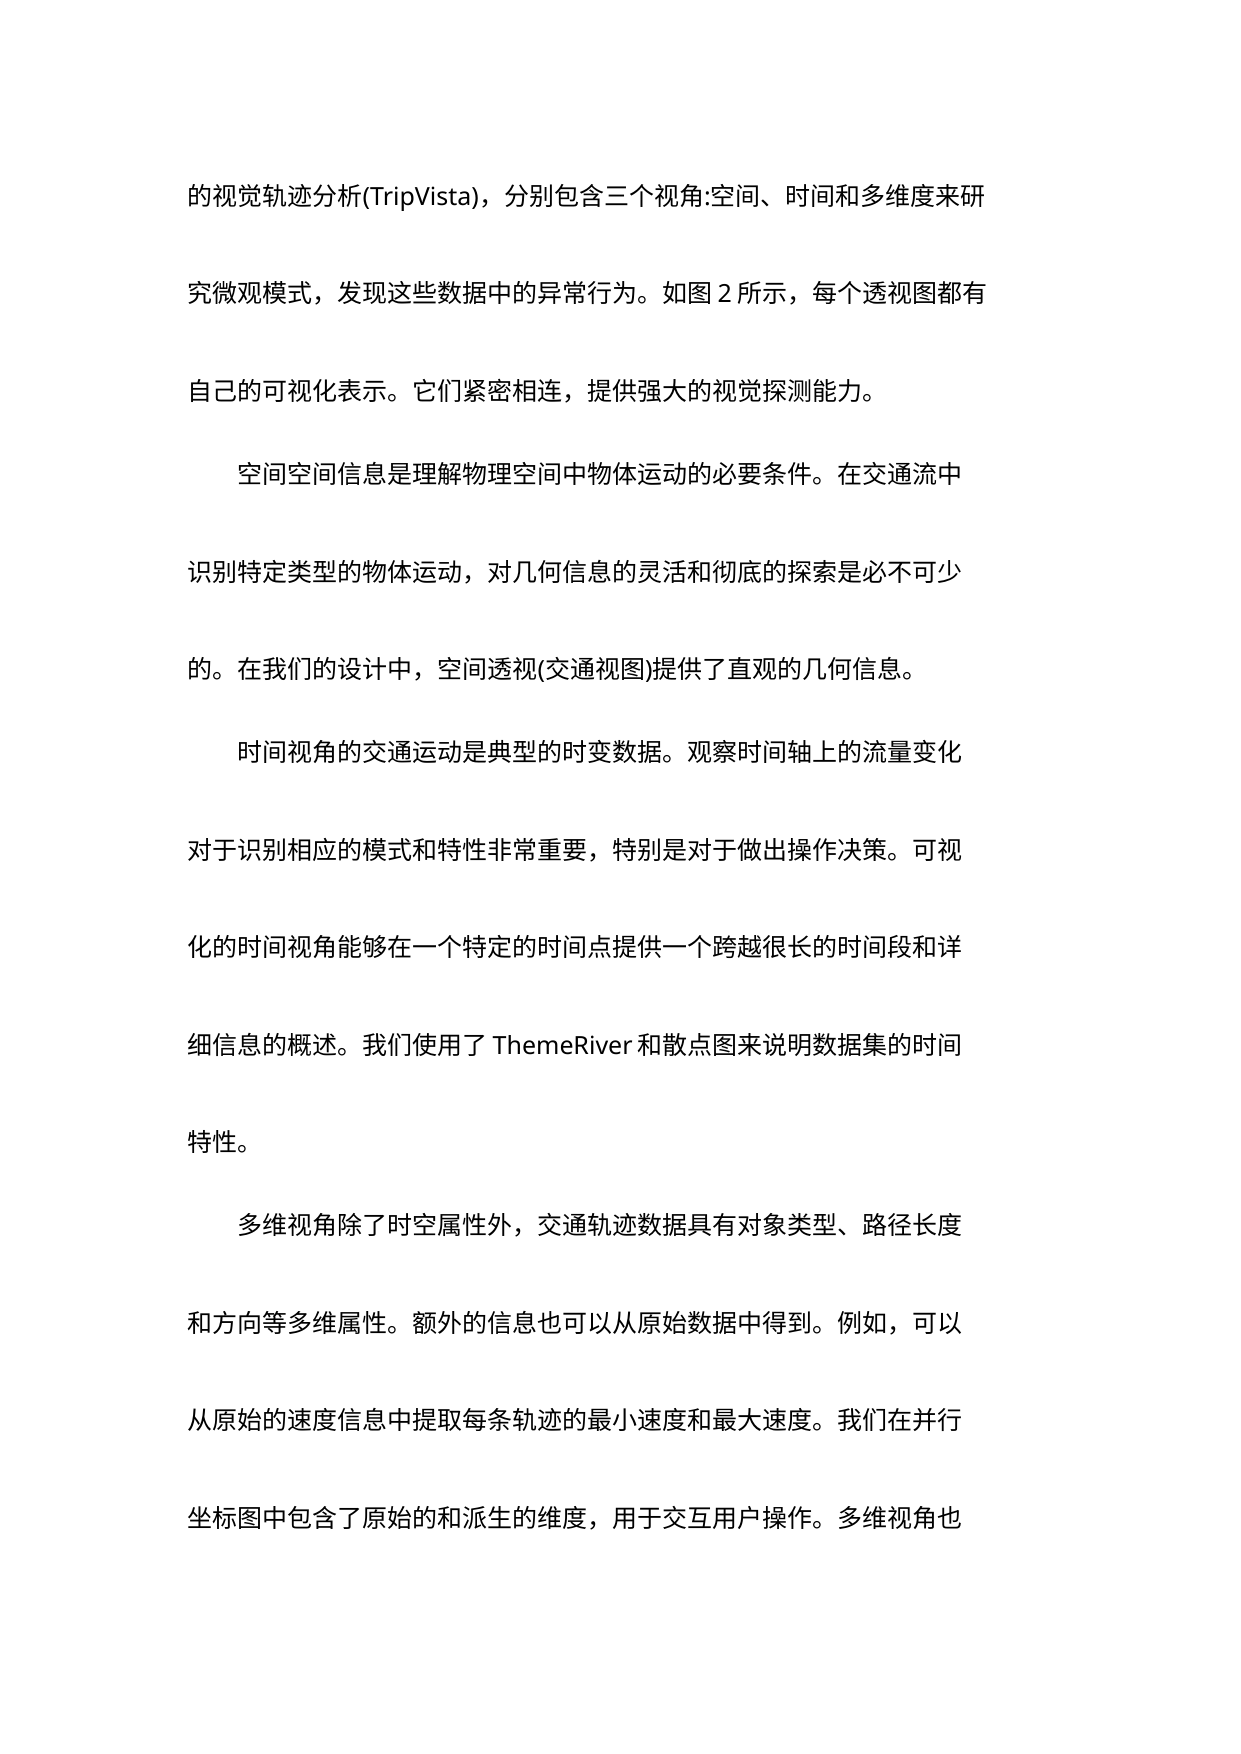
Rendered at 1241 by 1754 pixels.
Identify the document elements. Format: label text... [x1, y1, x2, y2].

text 空间空间信息是理解物理空间中物体运动的必要条件。在交通流中识别特定类型的物体运动，对几何信息的灵活和彻底的探索是必不可少的。在我们的设计中，空间透视(交通视图)提供了直观的几何信息。 [187, 440, 987, 700]
text 时间视角的交通运动是典型的时变数据。观察时间轴上的流量变化对于识别相应的模式和特性非常重要，特别是对于做出操作决策。可视化的时间视角能够在一个特定的时间点提供一个跨越很长的时间段和详细信息的概述。我们使用了ThemeRiver和散点图来说明数据集的时间特性。 [187, 718, 987, 1173]
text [187, 162, 987, 422]
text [187, 1191, 987, 1549]
